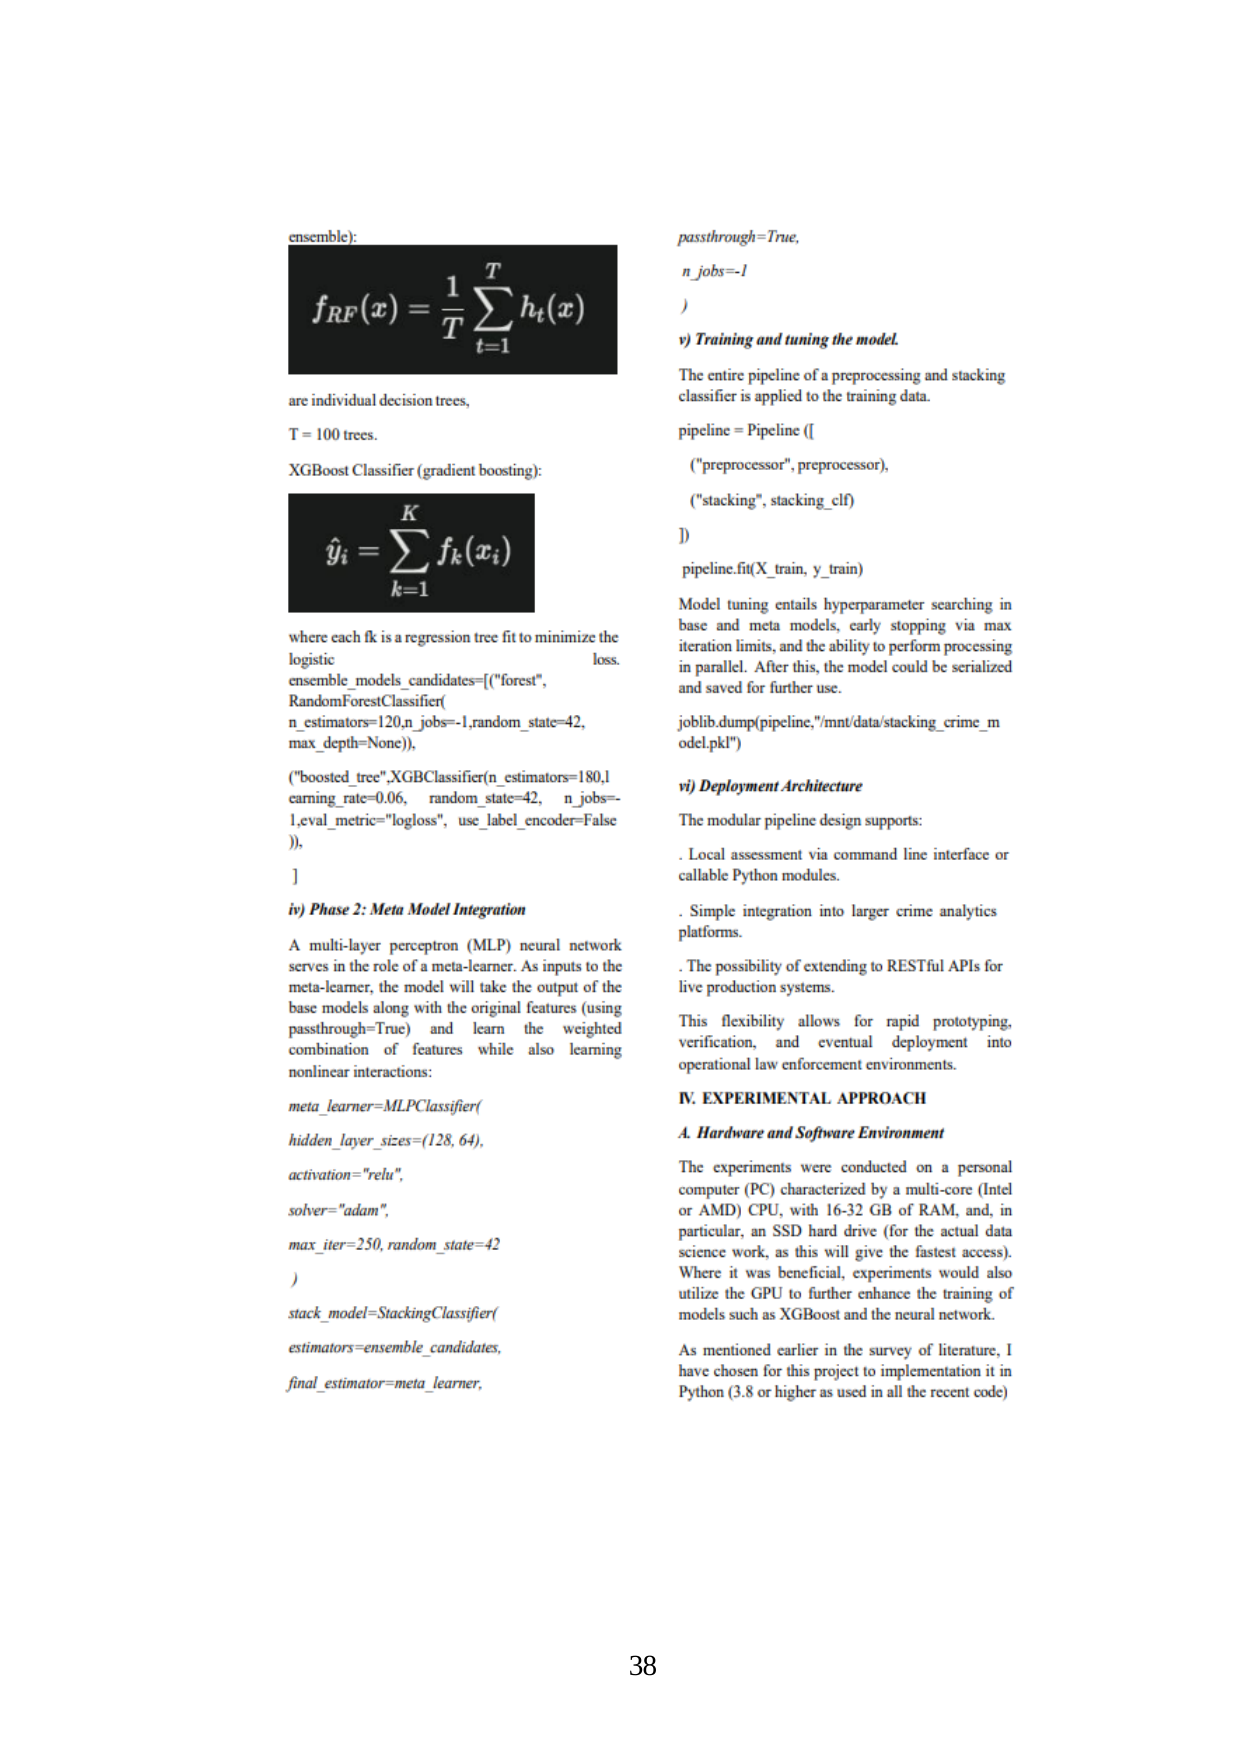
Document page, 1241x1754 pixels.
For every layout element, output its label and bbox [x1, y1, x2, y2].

picture [175, 200, 1122, 1436]
